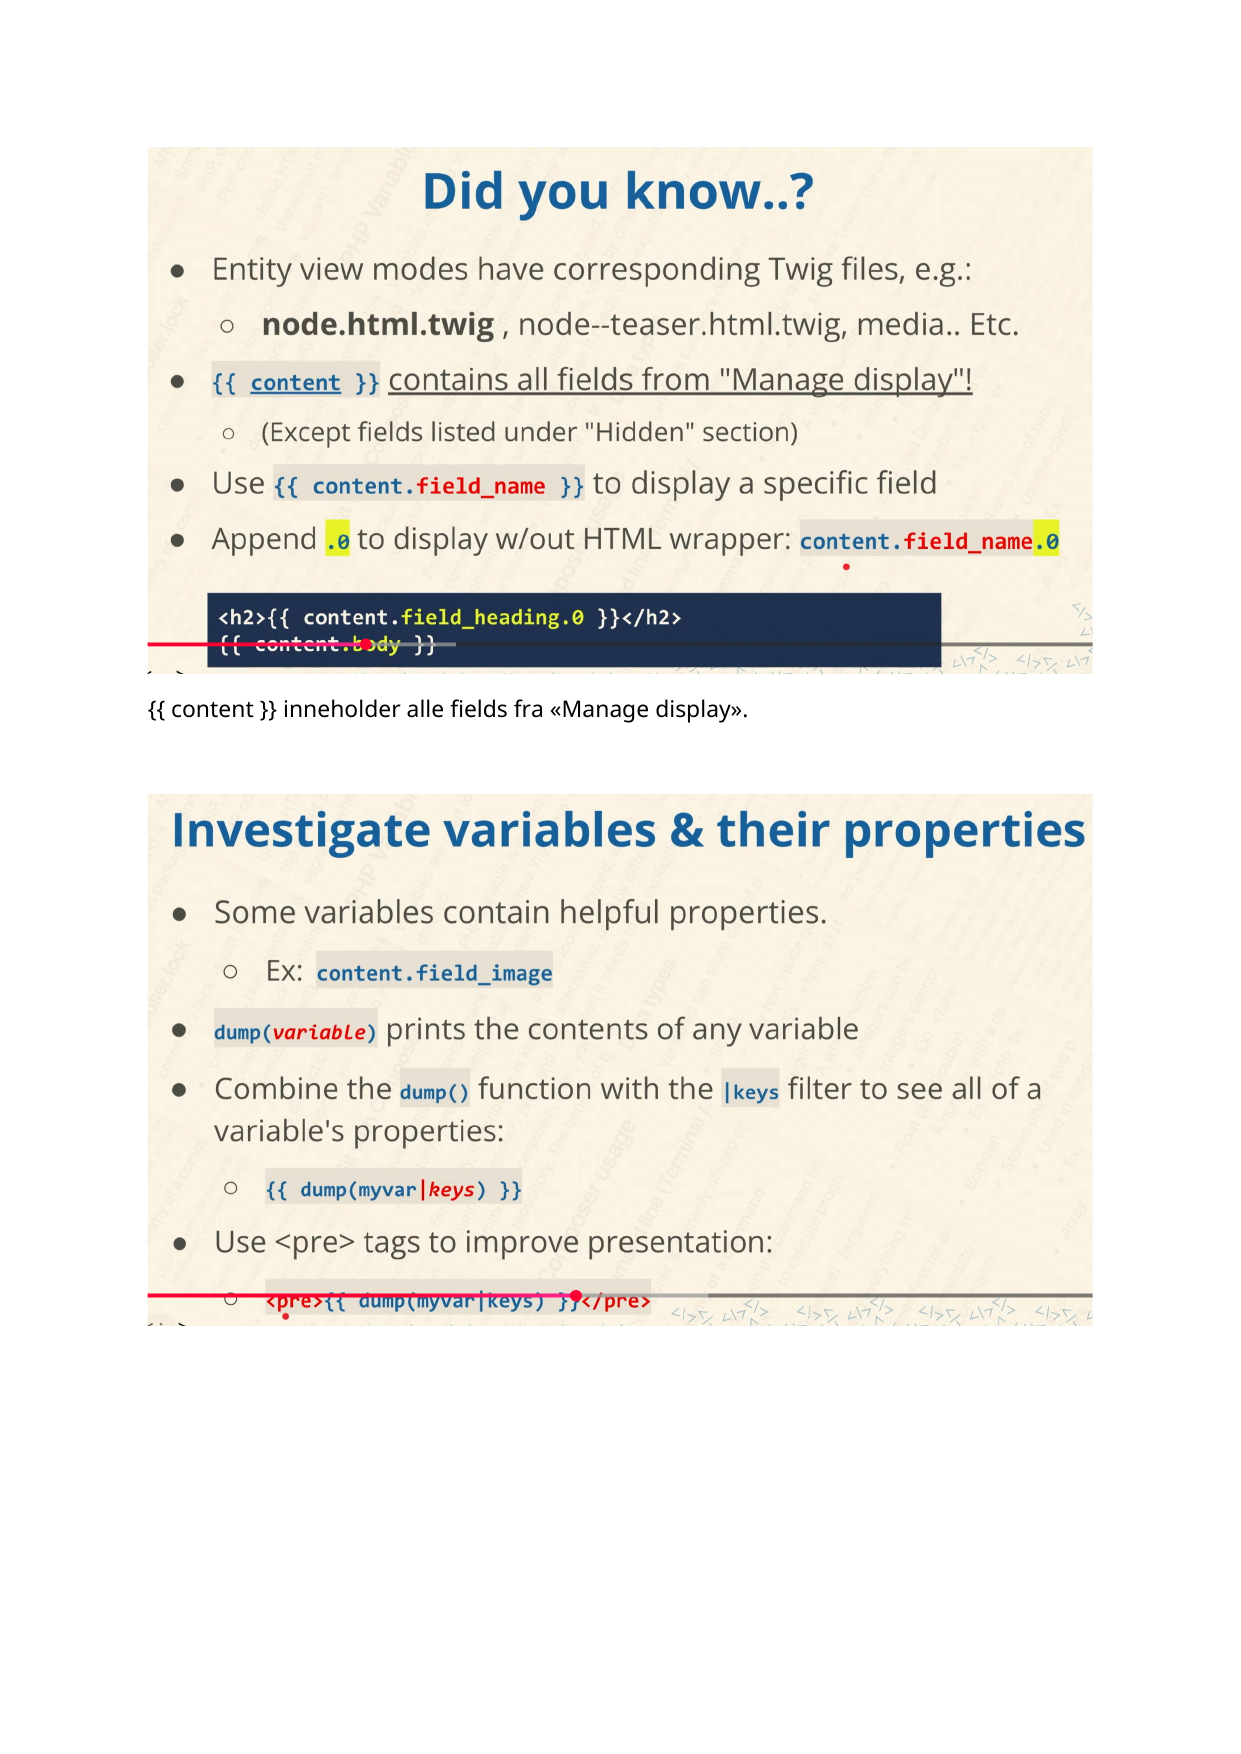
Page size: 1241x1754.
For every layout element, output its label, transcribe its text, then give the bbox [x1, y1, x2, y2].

text {{ content }} inneholder alle fields fra «Manage display». [148, 693, 1093, 724]
picture [147, 794, 1093, 1326]
picture [147, 147, 1093, 674]
